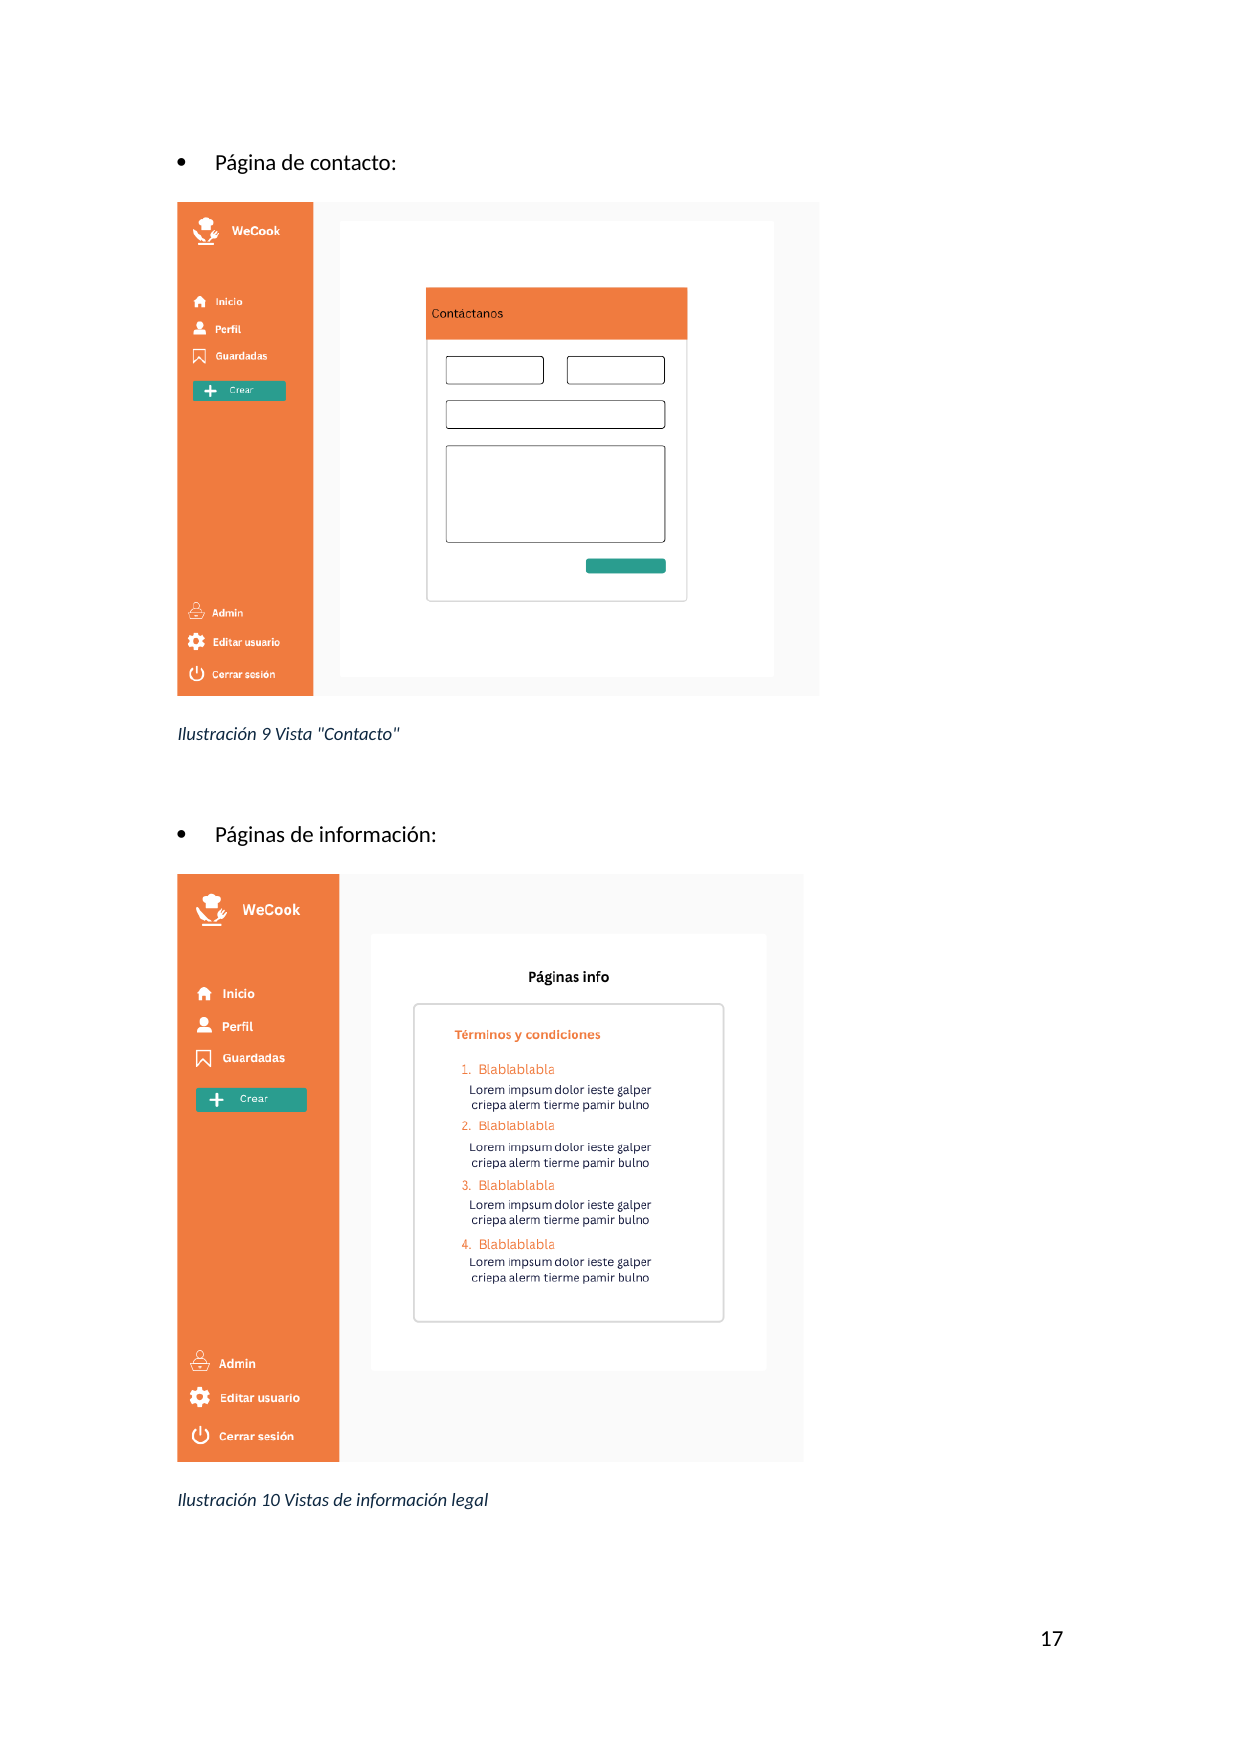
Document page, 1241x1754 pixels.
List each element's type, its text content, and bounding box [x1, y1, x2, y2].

picture [177, 202, 820, 696]
text Página de contacto: [177, 148, 1063, 176]
picture [177, 874, 804, 1462]
text Páginas de información: [177, 820, 1063, 848]
